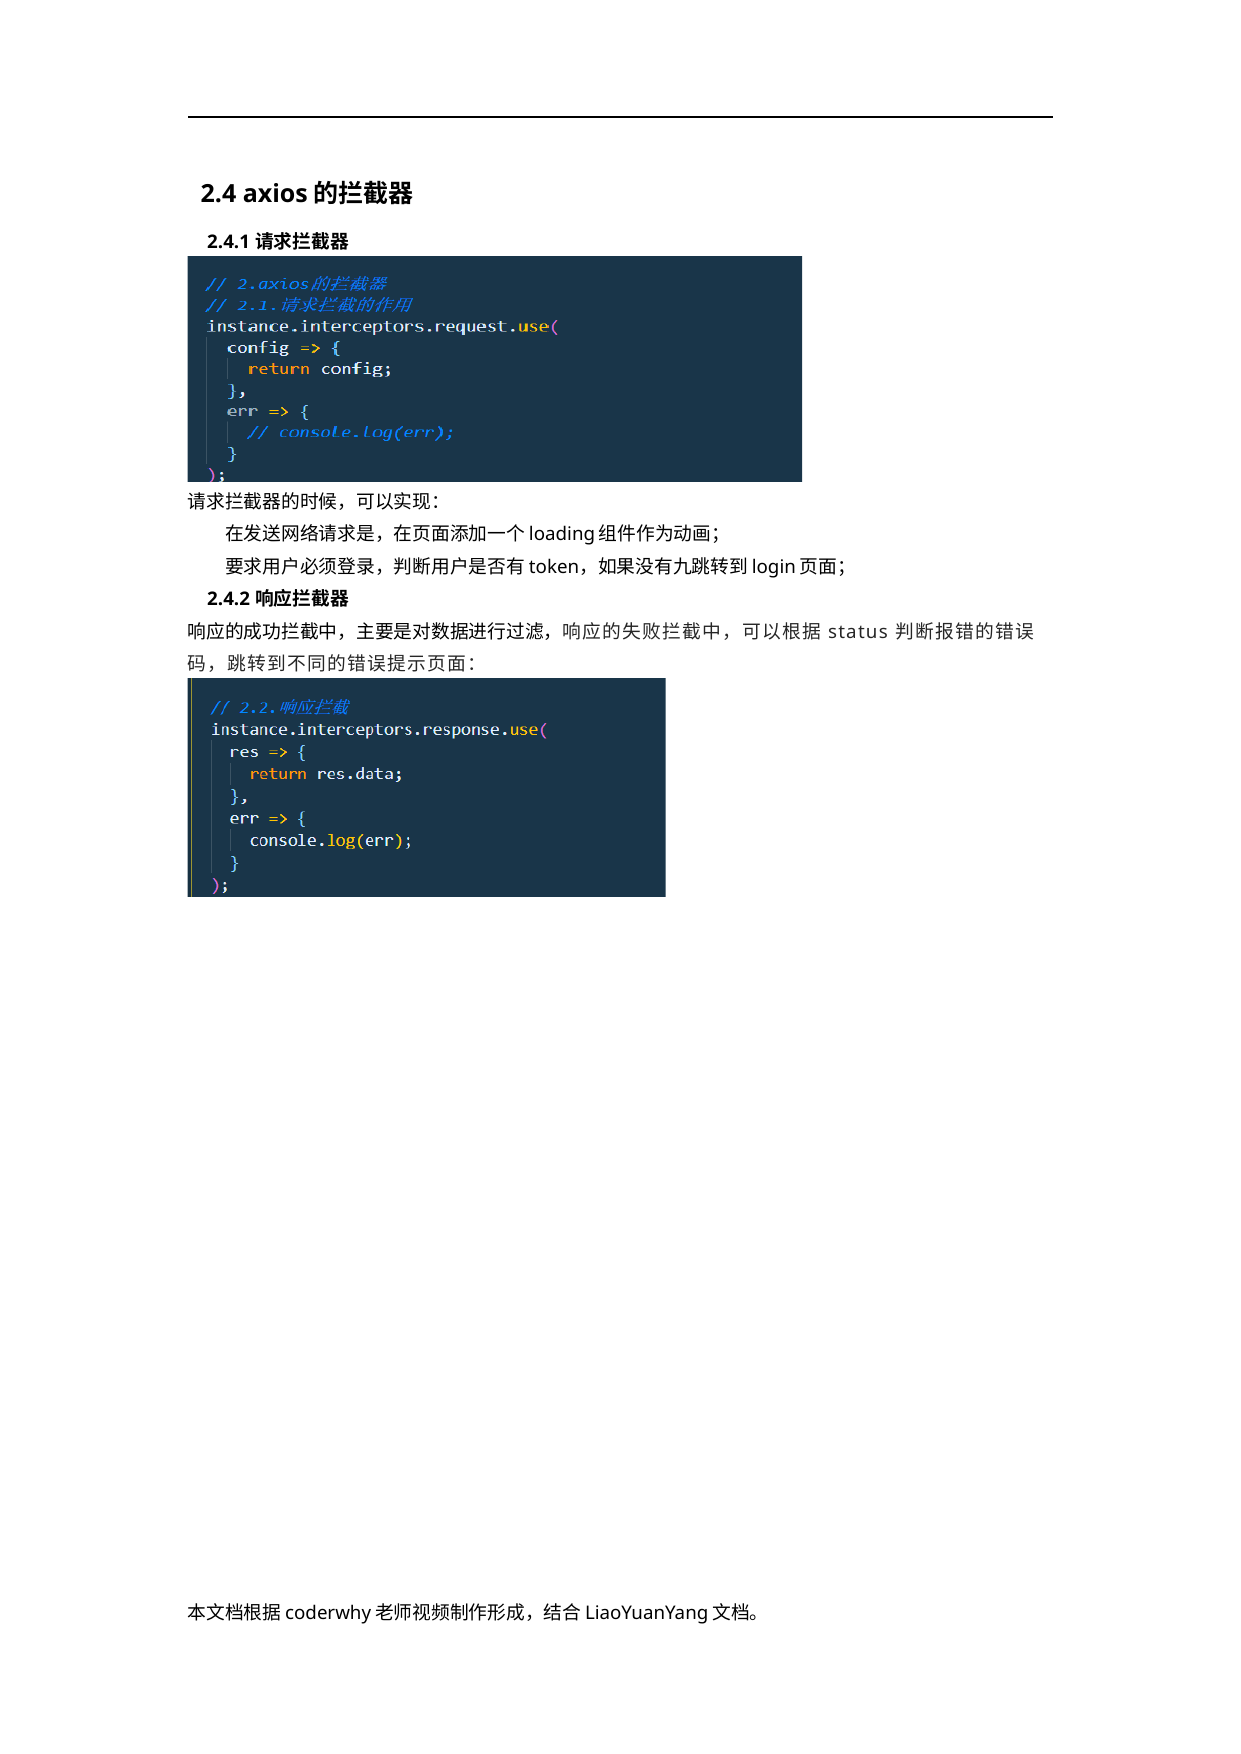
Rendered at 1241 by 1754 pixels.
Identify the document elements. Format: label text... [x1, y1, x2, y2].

text 在发送网络请求是，在页面添加一个loading组件作为动画； [187, 516, 1053, 549]
picture [187, 256, 803, 482]
text 响应的成功拦截中，主要是对数据进行过滤，响应的失败拦截中，可以根据 status 判断报错的错误码，跳转到不同的错误提示页面： [187, 614, 1053, 679]
subtitle 2.4.2 响应拦截器 [187, 581, 1053, 614]
text 请求拦截器的时候，可以实现： [187, 484, 1053, 516]
picture [187, 678, 666, 897]
text 要求用户必须登录，判断用户是否有token，如果没有九跳转到login页面； [187, 549, 1053, 581]
subtitle 2.4 axios的拦截器 [187, 159, 1053, 224]
subtitle 2.4.1 请求拦截器 [187, 224, 1053, 256]
